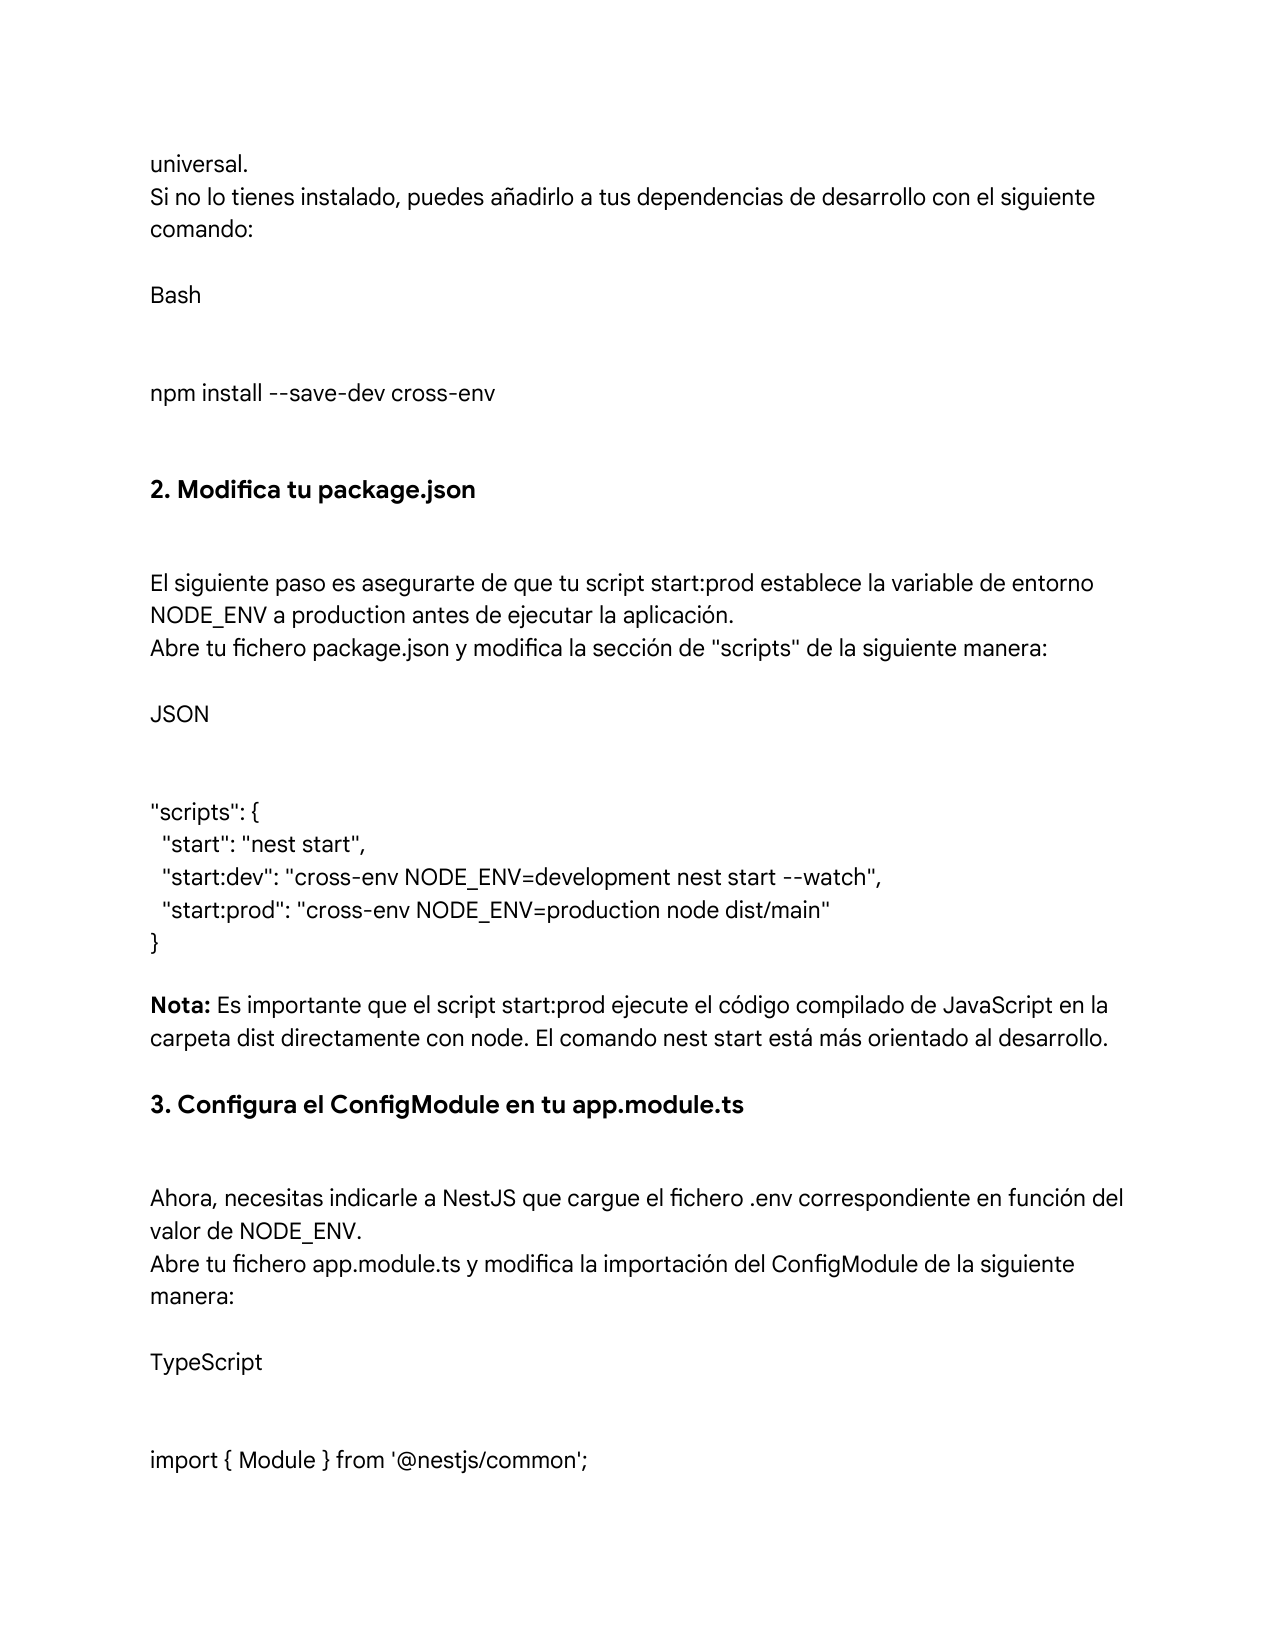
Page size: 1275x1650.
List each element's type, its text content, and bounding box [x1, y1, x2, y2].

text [150, 1446, 1125, 1475]
text Bash [150, 281, 1125, 309]
text Abre tu fichero app.module.ts y modifica la importación del ConfigModule de la siguiente manera: [150, 1250, 1125, 1311]
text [150, 150, 1125, 179]
text Ahora, necesitas indicarle a NestJS que cargue el fichero .env correspondiente en función del valor de NODE_ENV. [150, 1184, 1125, 1246]
text Nota: Es importante que el script start:prod ejecute el código compilado de JavaScript en la carpeta dist directamente con node. El comando nest start está más orientado al desarrollo. [150, 991, 1125, 1053]
subtitle 2. Modifica tu package.json [150, 474, 1125, 505]
text El siguiente paso es asegurarte de que tu script start:prod establece la variable de entorno NODE_ENV a production antes de ejecutar la aplicación. [150, 569, 1125, 631]
text "scripts": { "start": "nest start", "start:dev": "cross-env NODE_ENV=development nest start --watch", "start:prod": "cross-env NODE_ENV=production node dist/main" } [150, 798, 1125, 988]
text TypeScript [150, 1348, 1125, 1377]
text JSON [150, 700, 1125, 729]
text npm install --save-dev cross-env [150, 379, 1125, 438]
subtitle 3. Configura el ConfigModule en tu app.module.ts [150, 1089, 1125, 1121]
text Abre tu fichero package.json y modifica la sección de "scripts" de la siguiente manera: [150, 634, 1125, 663]
text Si no lo tienes instalado, puedes añadirlo a tus dependencias de desarrollo con el siguiente comando: [150, 183, 1125, 244]
